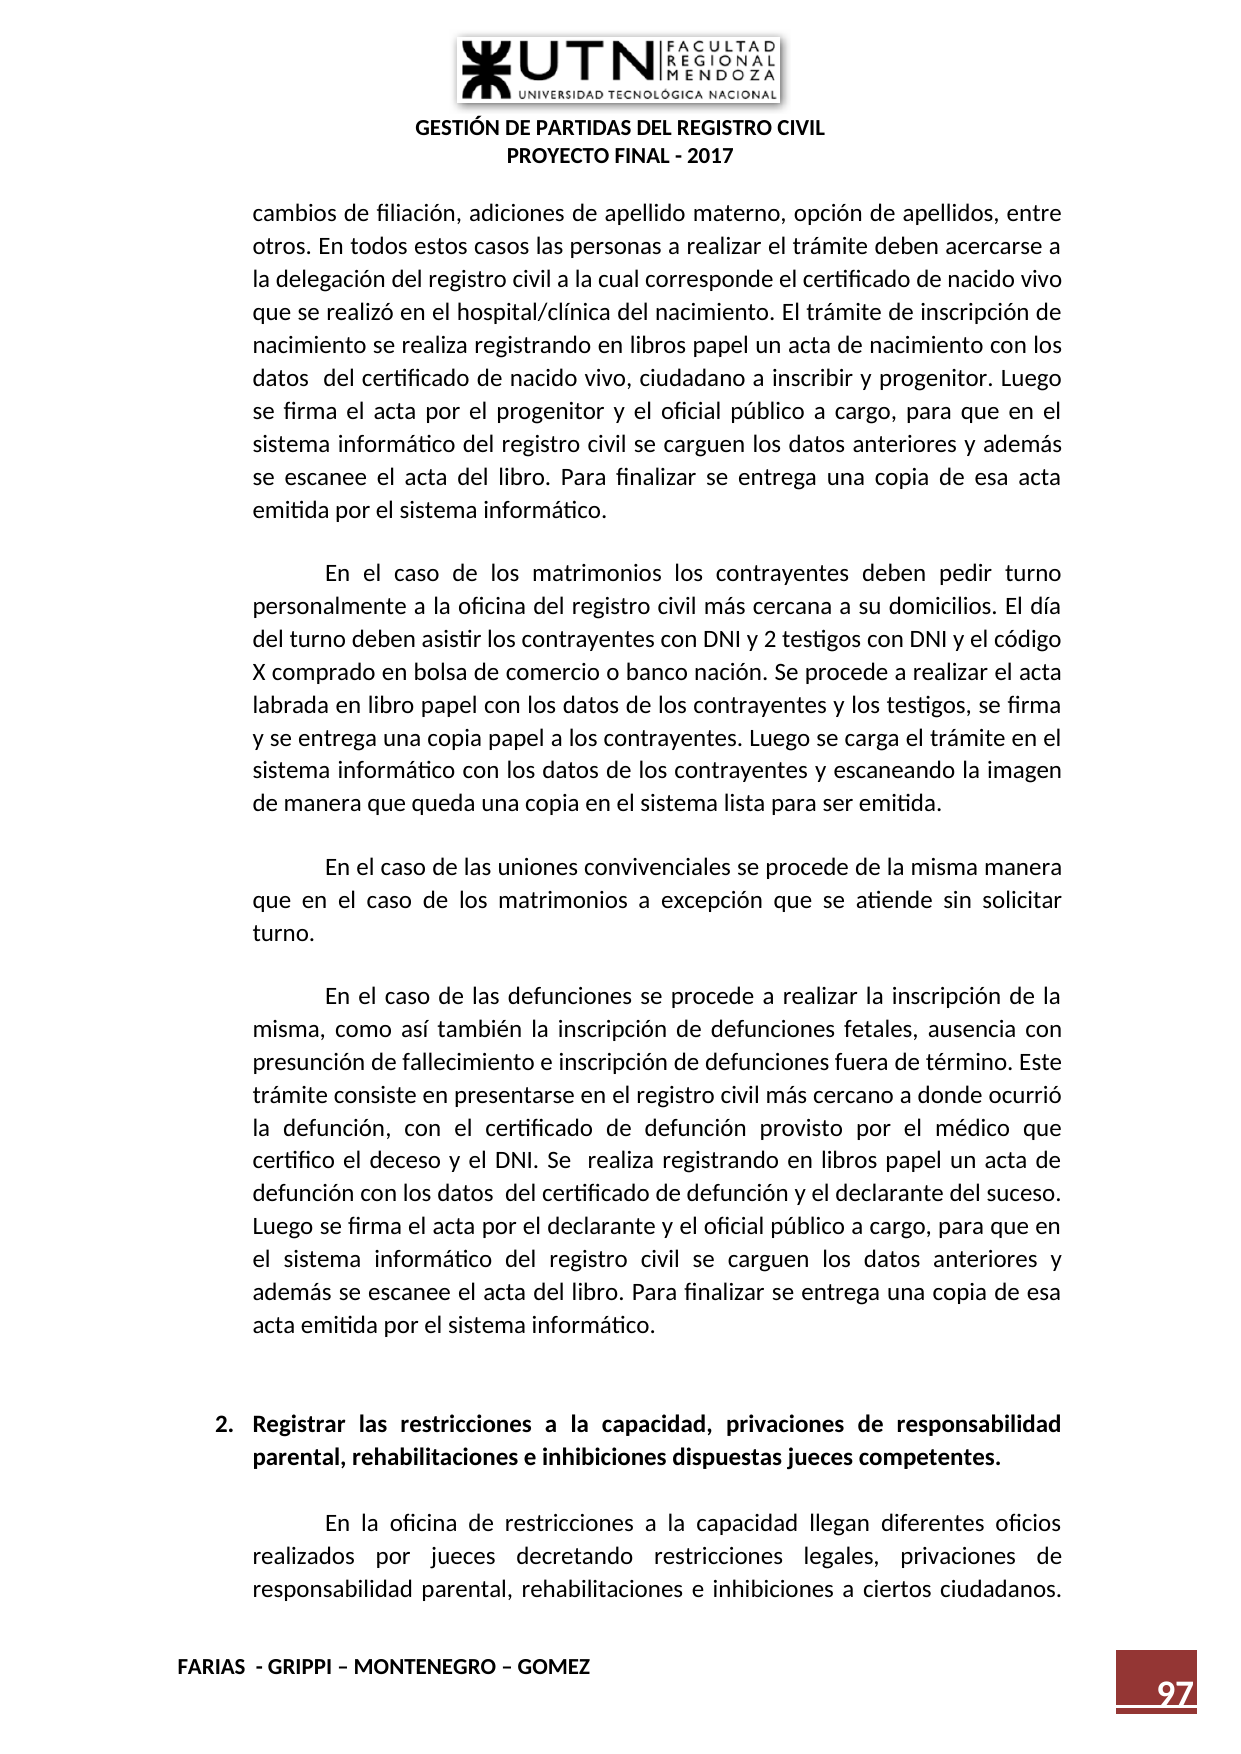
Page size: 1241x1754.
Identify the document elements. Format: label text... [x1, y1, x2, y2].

picture [449, 29, 791, 114]
list Registrar las restricciones a la capacidad, privaciones de responsabilidad parental, rehabilitaciones e inhibiciones dispuestas jueces competentes. [215, 1408, 1063, 1472]
list En el caso de las uniones convivenciales se procede de la misma manera que en el caso de los matrimonios a excepción que se atiende sin solicitar turno. [252, 914, 1063, 947]
